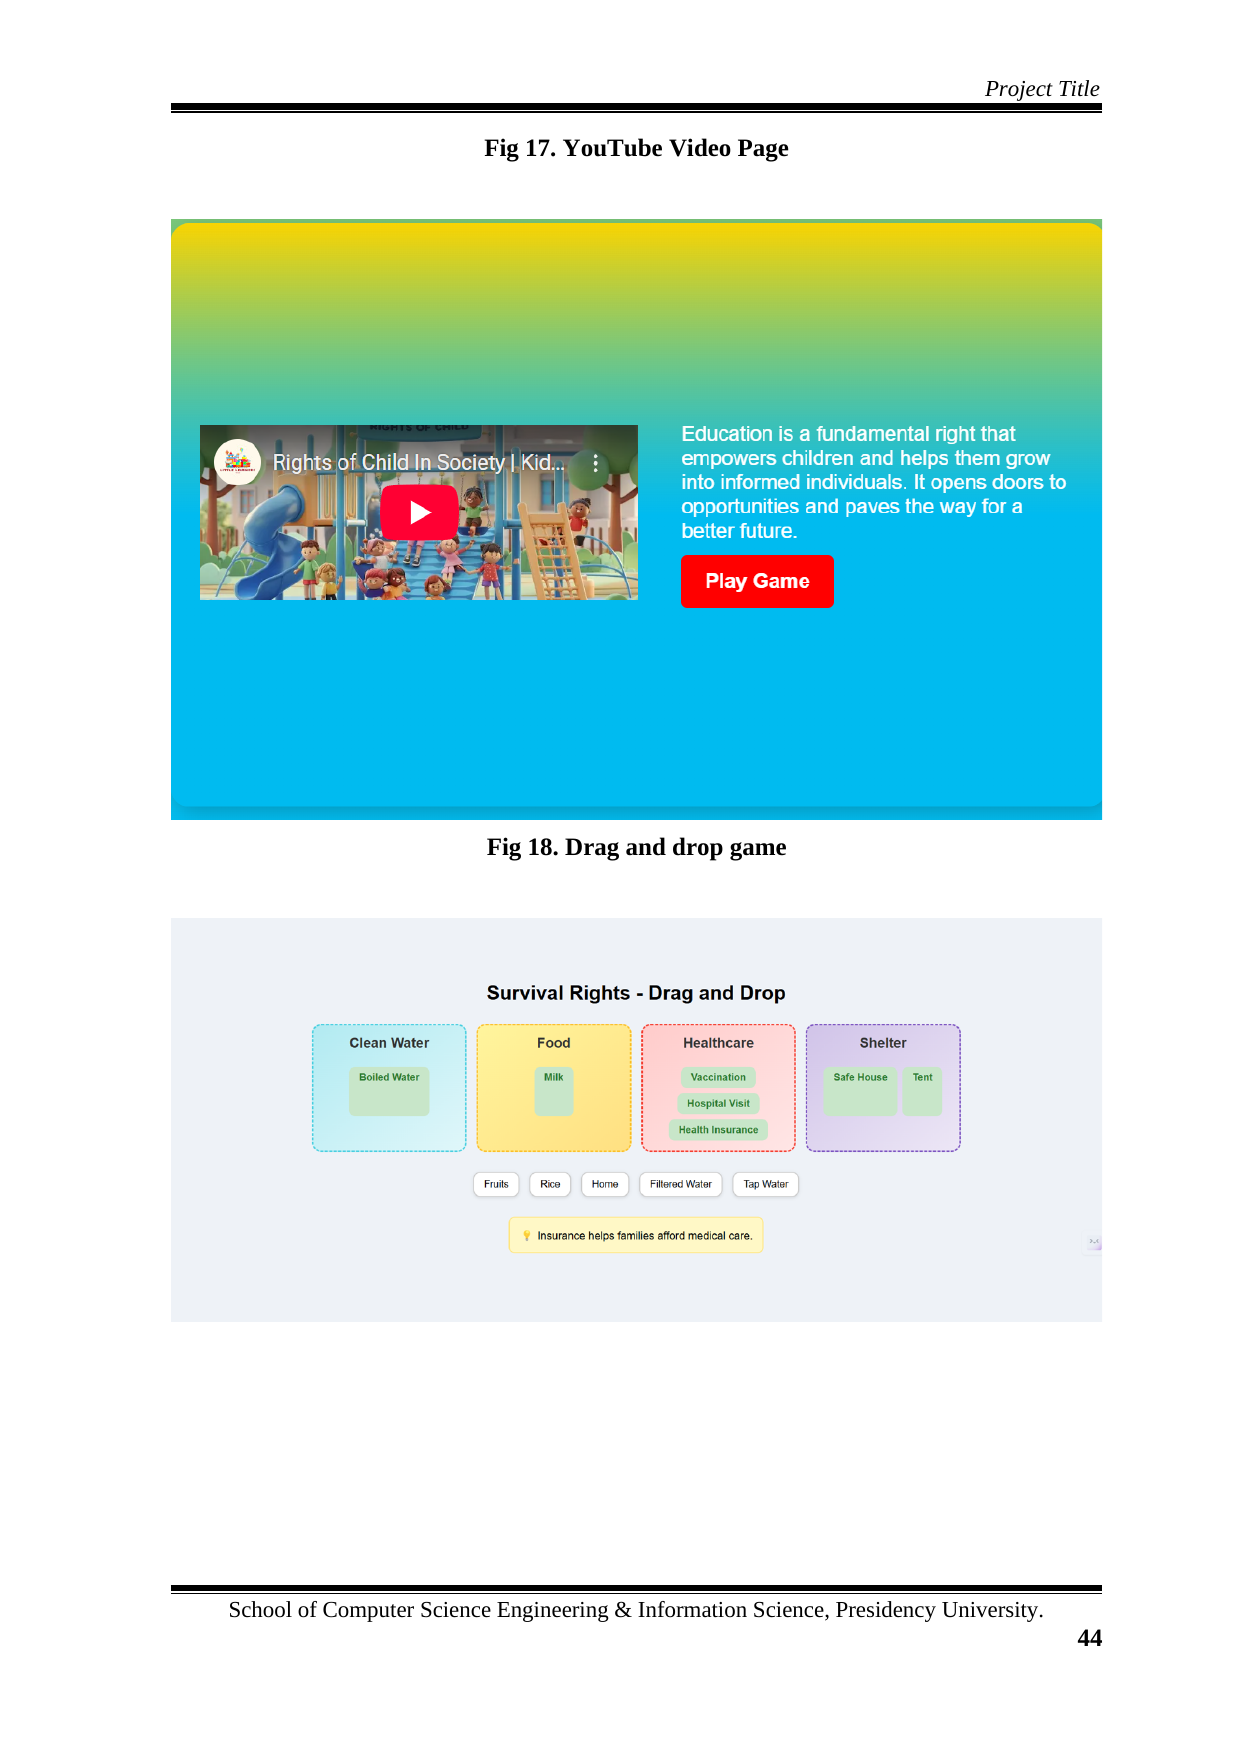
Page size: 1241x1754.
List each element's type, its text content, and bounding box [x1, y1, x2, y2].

picture [712, 503, 720, 512]
picture [886, 503, 895, 508]
picture [171, 918, 1103, 1322]
picture [171, 219, 1103, 599]
picture [809, 503, 815, 512]
text Fig 18. Drag and drop game [171, 832, 1102, 861]
text Fig 17. YouTube Video Page [171, 133, 1102, 162]
picture [861, 503, 866, 512]
picture [959, 503, 964, 512]
picture [691, 527, 697, 535]
picture [1016, 503, 1021, 512]
picture [682, 556, 833, 607]
picture [775, 503, 781, 512]
picture [941, 503, 952, 512]
picture [691, 503, 697, 516]
